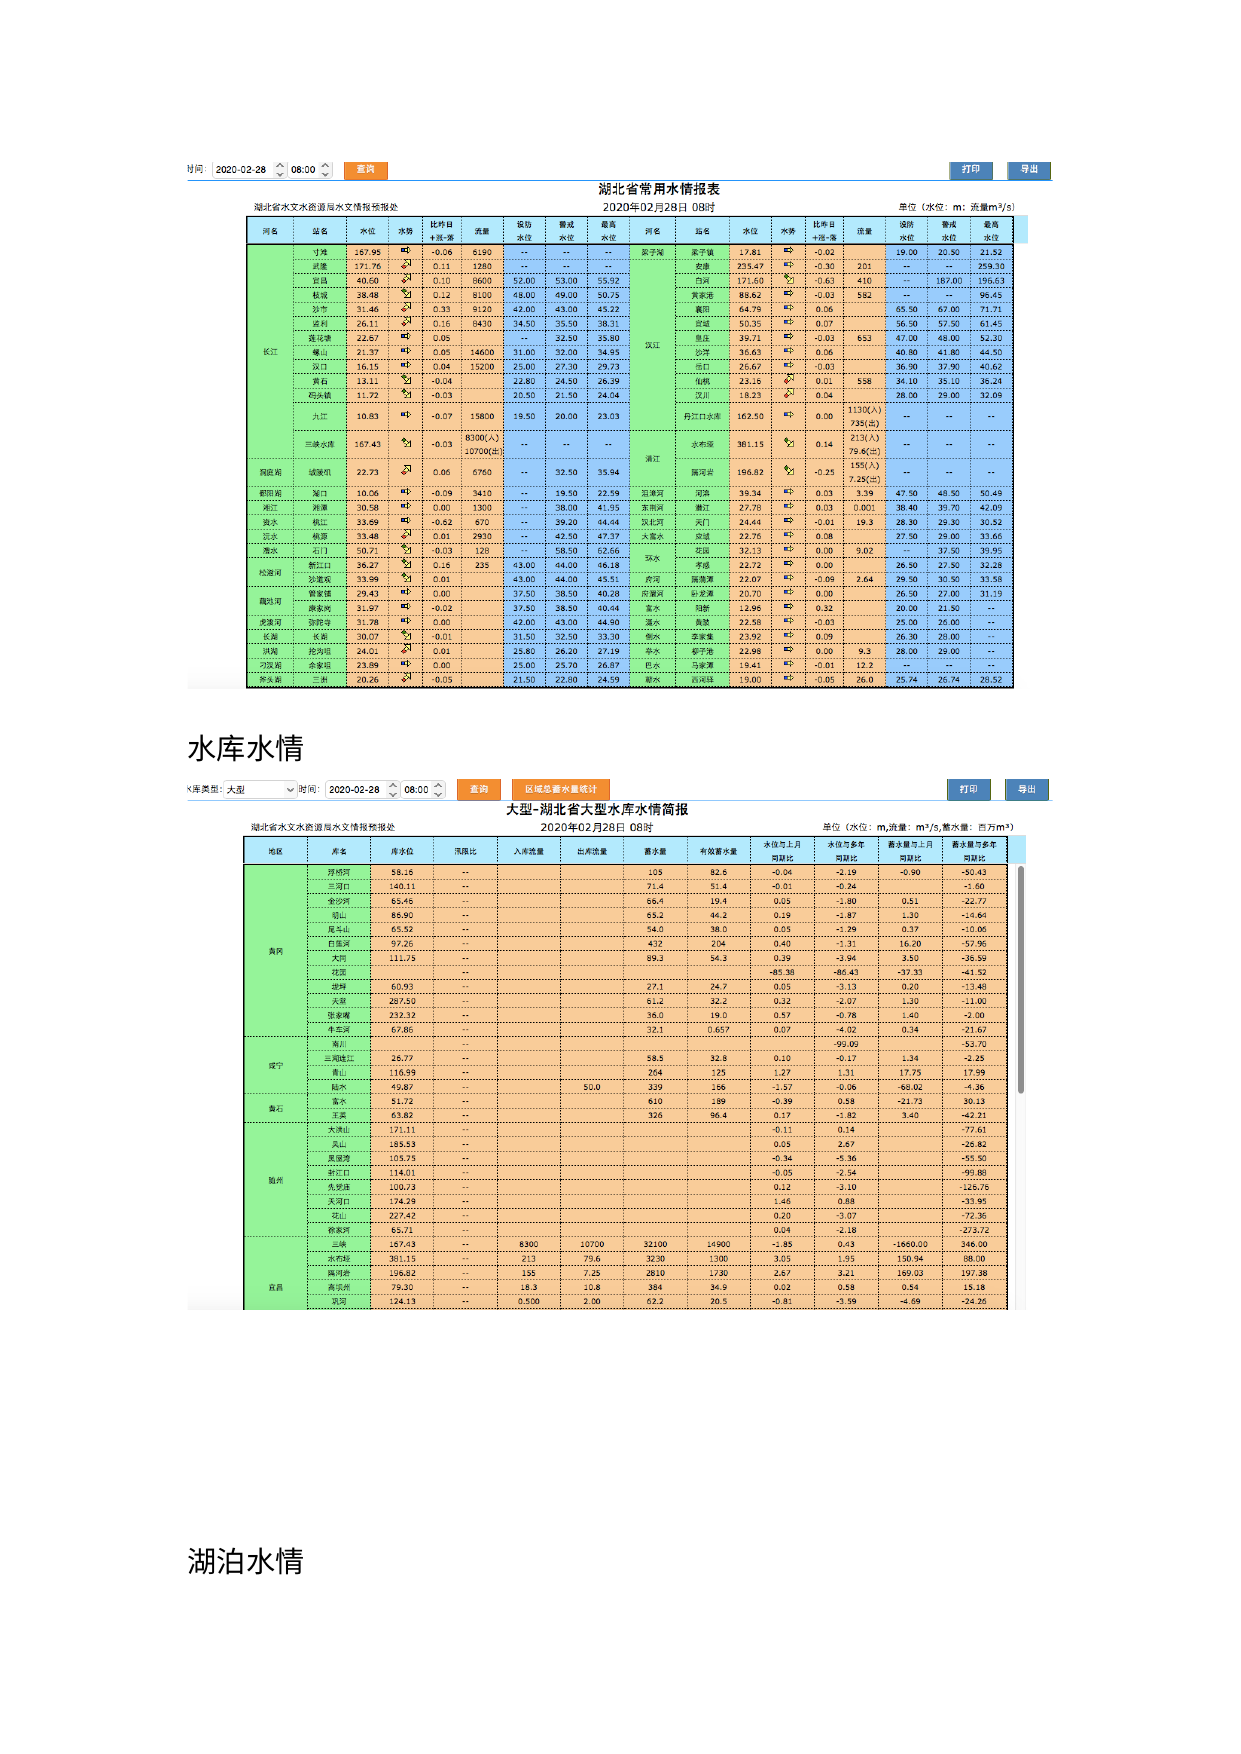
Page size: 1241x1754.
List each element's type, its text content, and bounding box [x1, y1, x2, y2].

picture [187, 162, 1053, 689]
picture [187, 779, 1053, 1310]
text 水库水情 [187, 714, 1053, 779]
text 湖泊水情 [187, 1527, 1053, 1592]
